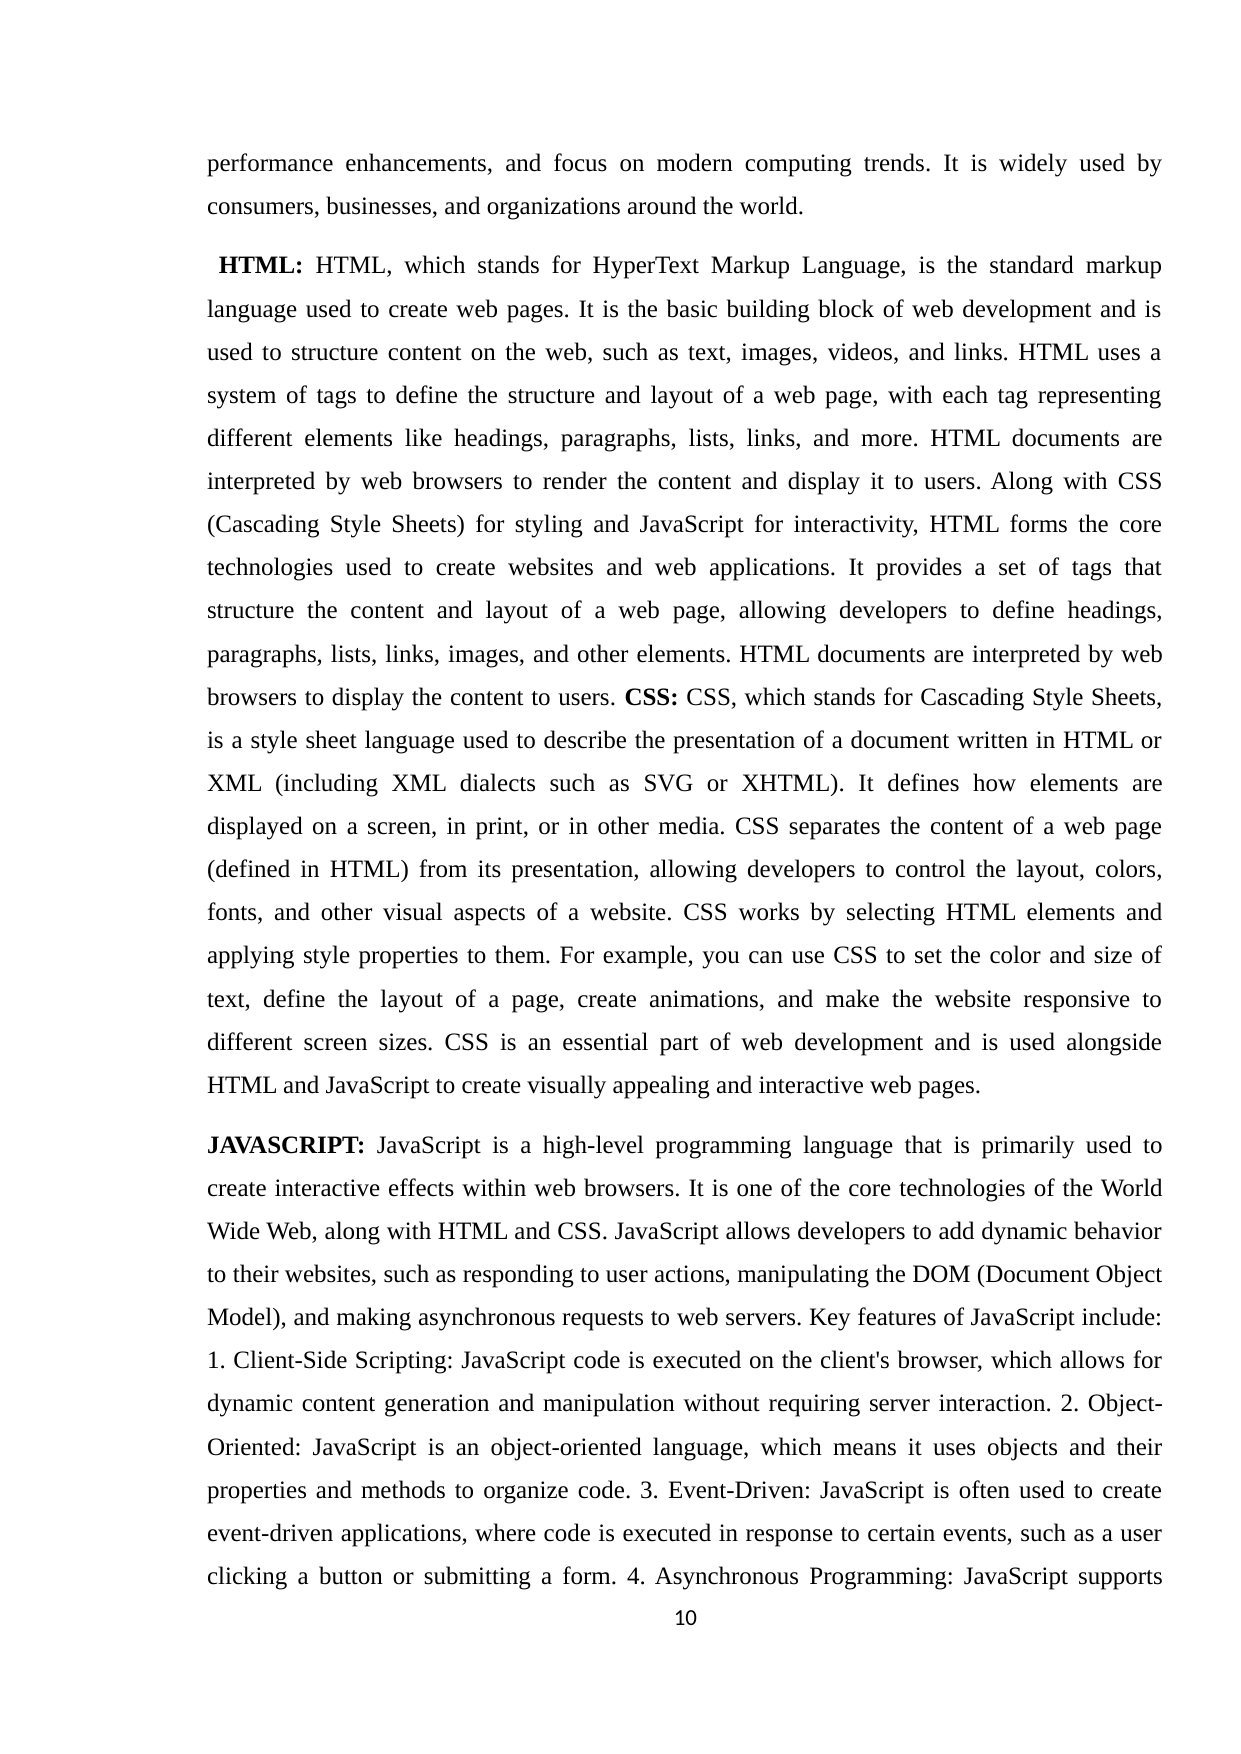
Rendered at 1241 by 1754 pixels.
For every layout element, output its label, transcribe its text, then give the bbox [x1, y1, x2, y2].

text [207, 148, 1163, 219]
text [207, 1130, 1163, 1590]
text HTML: HTML, which stands for HyperText Markup Language, is the standard markup language used to create web pages. It is the basic building block of web development and is used to structure content on the web, such as text, images, videos, and links. HTML uses a system of tags to define the structure and layout of a web page, with each tag representing different elements like headings, paragraphs, lists, links, and more. HTML documents are interpreted by web browsers to render the content and display it to users. Along with CSS (Cascading Style Sheets) for styling and JavaScript for interactivity, HTML forms the core technologies used to create websites and web applications. It provides a set of tags that structure the content and layout of a web page, allowing developers to define headings, paragraphs, lists, links, images, and other elements. HTML documents are interpreted by web browsers to display the content to users. CSS: CSS, which stands for Cascading Style Sheets, is a style sheet language used to describe the presentation of a document written in HTML or XML (including XML dialects such as SVG or XHTML). It defines how elements are displayed on a screen, in print, or in other media. CSS separates the content of a web page (defined in HTML) from its presentation, allowing developers to control the layout, colors, fonts, and other visual aspects of a website. CSS works by selecting HTML elements and applying style properties to them. For example, you can use CSS to set the color and size of text, define the layout of a page, create animations, and make the website responsive to different screen sizes. CSS is an essential part of web development and is used alongside HTML and JavaScript to create visually appealing and interactive web pages. [207, 251, 1163, 1099]
